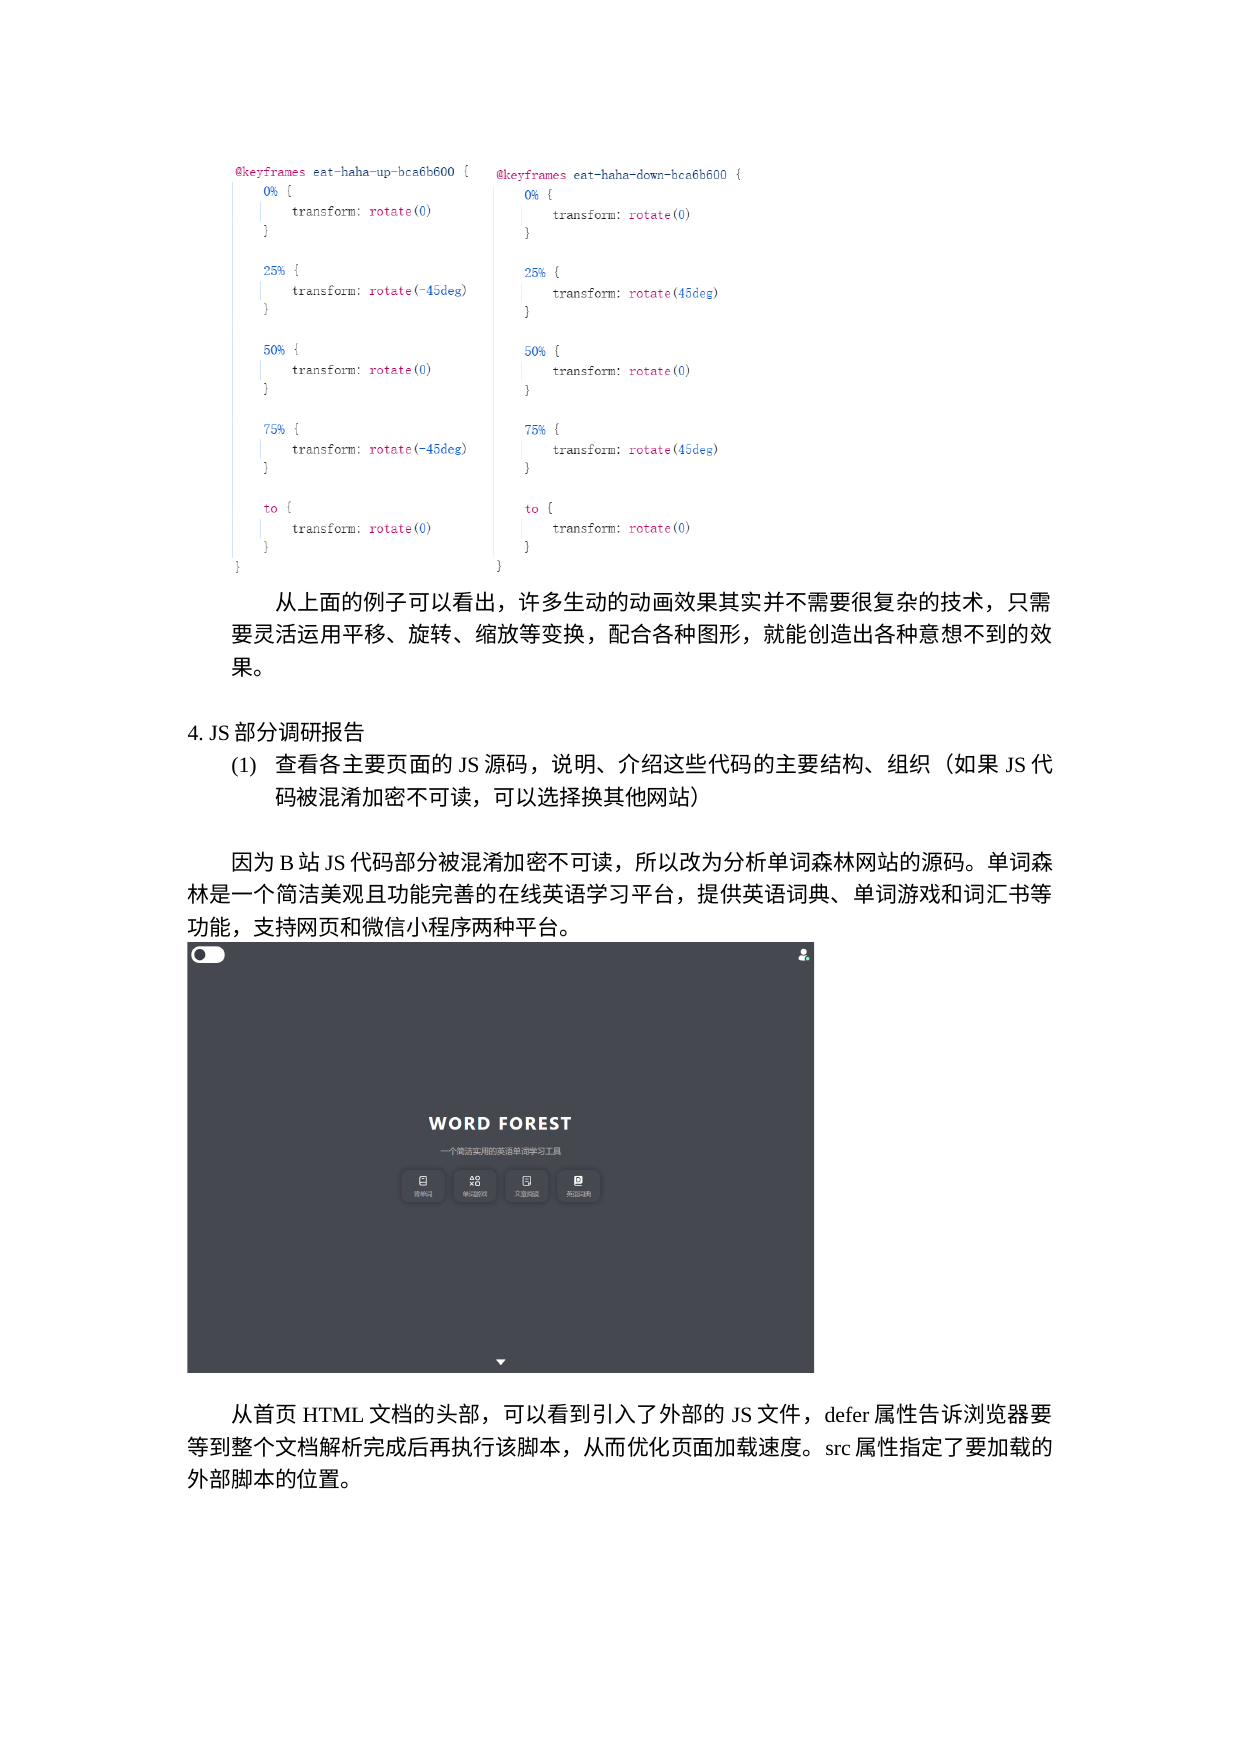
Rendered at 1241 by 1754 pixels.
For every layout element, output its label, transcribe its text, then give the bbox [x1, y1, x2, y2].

text 从首页HTML文档的头部，可以看到引入了外部的JS文件，defer属性告诉浏览器要等到整个文档解析完成后再执行该脚本，从而优化页面加载速度。src属性指定了要加载的外部脚本的位置。 [187, 1397, 1053, 1494]
list JS部分调研报告 [187, 714, 1053, 747]
picture [231, 162, 746, 578]
list 查看各主要页面的JS源码，说明、介绍这些代码的主要结构、组织（如果JS代码被混淆加密不可读，可以选择换其他网站） [231, 747, 1053, 812]
picture [187, 942, 815, 1373]
text 从上面的例子可以看出，许多生动的动画效果其实并不需要很复杂的技术，只需要灵活运用平移、旋转、缩放等变换，配合各种图形，就能创造出各种意想不到的效果。 [231, 584, 1053, 682]
text 因为B站JS代码部分被混淆加密不可读，所以改为分析单词森林网站的源码。单词森林是一个简洁美观且功能完善的在线英语学习平台，提供英语词典、单词游戏和词汇书等功能，支持网页和微信小程序两种平台。 [187, 844, 1053, 942]
